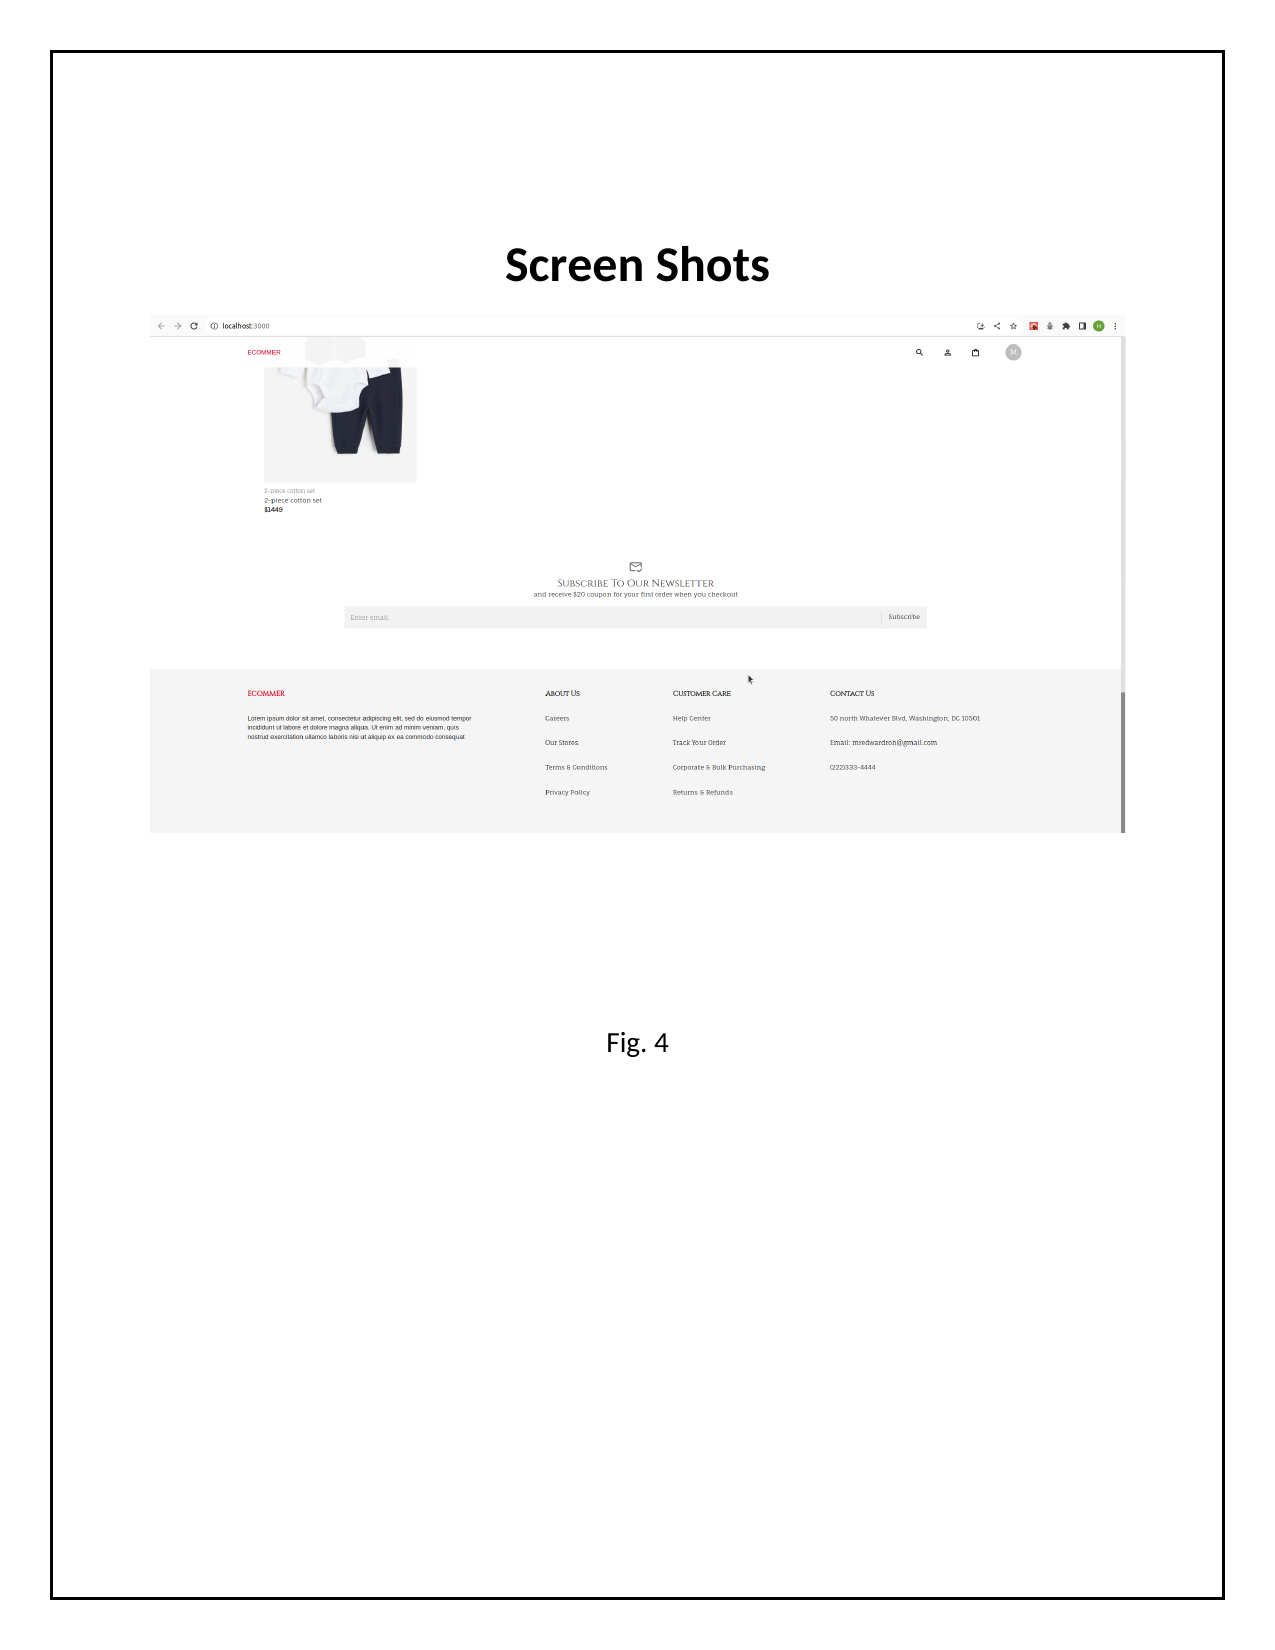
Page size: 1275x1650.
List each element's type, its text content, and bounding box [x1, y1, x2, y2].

text Fig. 4 [150, 1024, 1125, 1059]
text Screen Shots [150, 232, 1125, 293]
picture [150, 315, 1125, 833]
